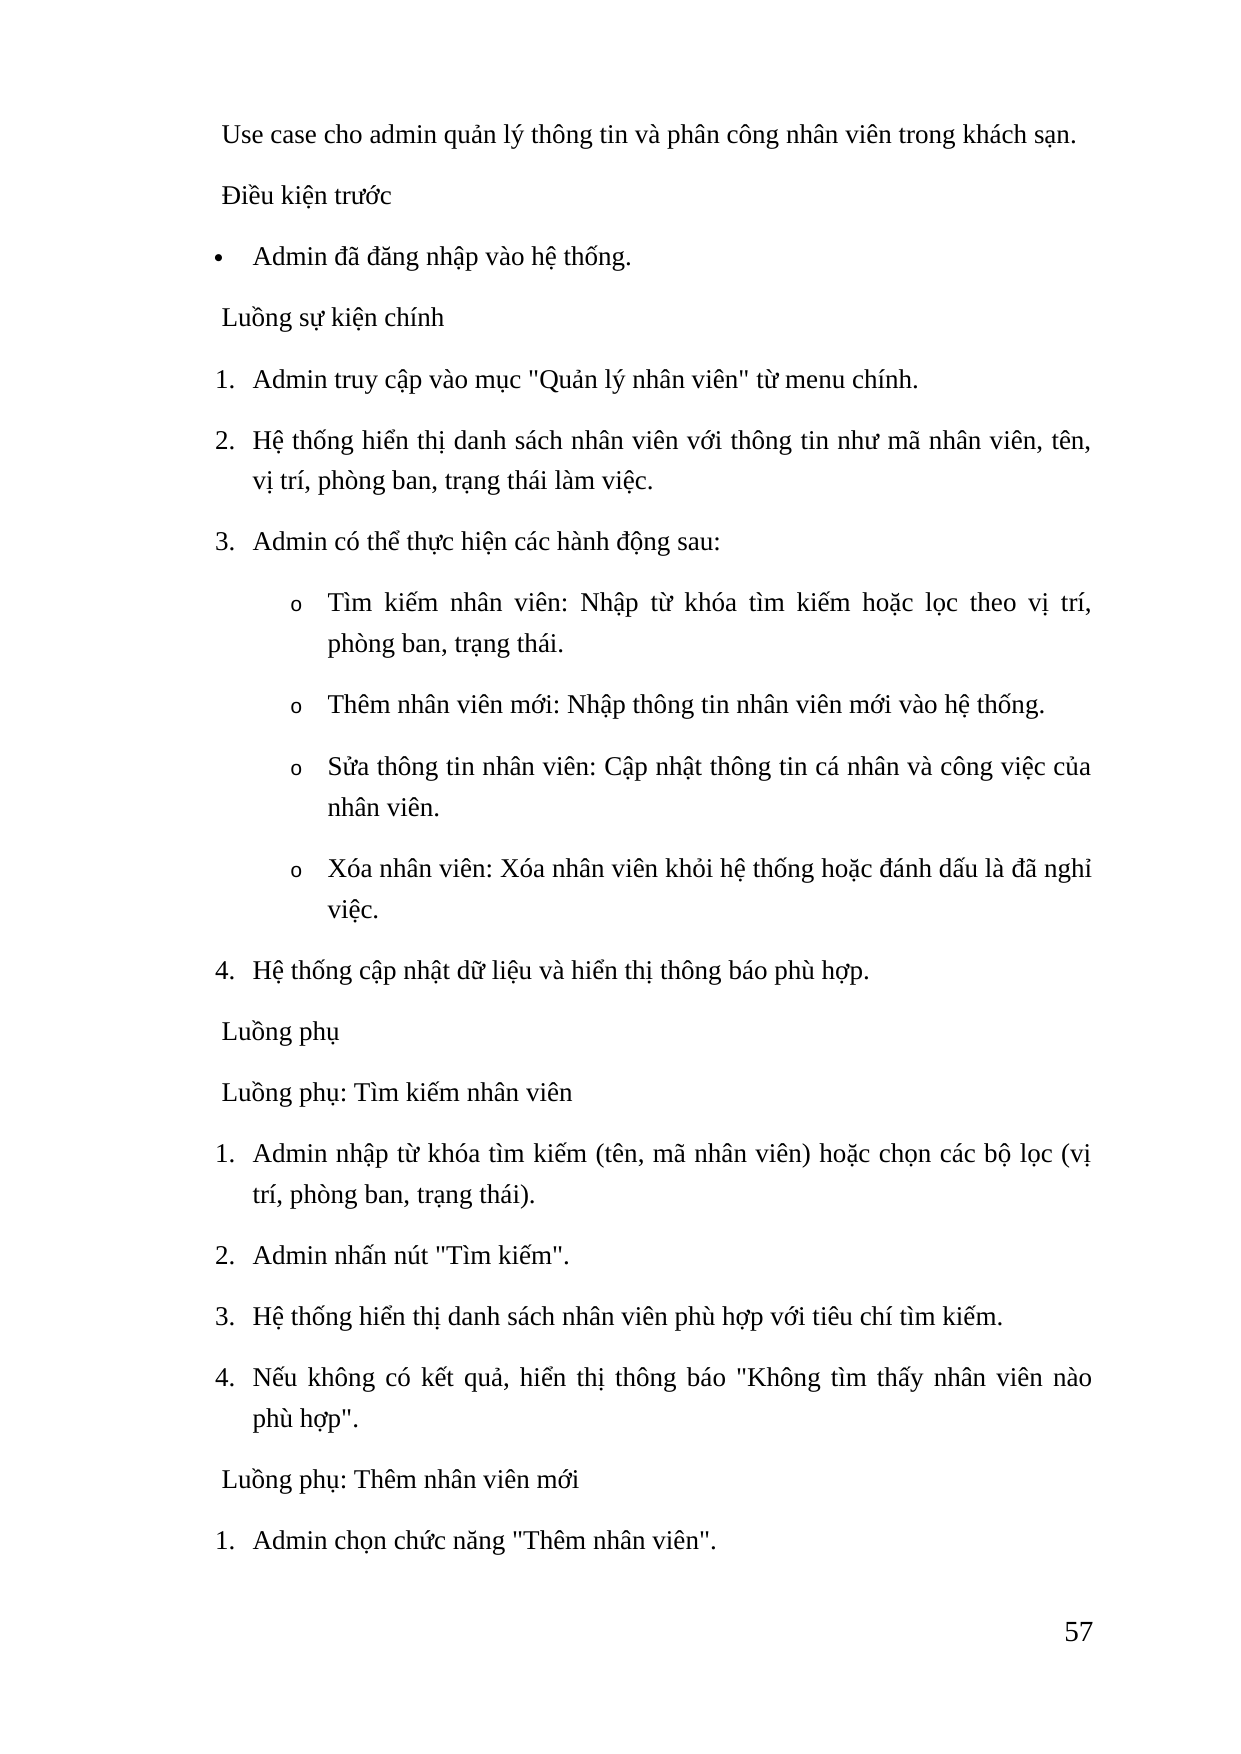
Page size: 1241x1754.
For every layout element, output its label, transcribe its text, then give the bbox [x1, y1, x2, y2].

list Admin nhập từ khóa tìm kiếm (tên, mã nhân viên) hoặc chọn các bộ lọc (vị trí, phòng ban, trạng thái). [215, 1138, 1093, 1209]
text Điều kiện trước [177, 179, 1093, 210]
list Admin đã đăng nhập vào hệ thống. [215, 240, 1093, 272]
text Luồng phụ: Thêm nhân viên mới [177, 1463, 1093, 1494]
list Admin truy cập vào mục "Quản lý nhân viên" từ menu chính. [215, 363, 1093, 394]
text Luồng sự kiện chính [177, 302, 1093, 333]
list Tìm kiếm nhân viên: Nhập từ khóa tìm kiếm hoặc lọc theo vị trí, phòng ban, trạng thái. [290, 587, 1093, 658]
list Admin nhấn nút "Tìm kiếm". [215, 1239, 1093, 1270]
list Nếu không có kết quả, hiển thị thông báo "Không tìm thấy nhân viên nào phù hợp". [215, 1361, 1093, 1433]
list Hệ thống hiển thị danh sách nhân viên phù hợp với tiêu chí tìm kiếm. [215, 1300, 1093, 1331]
text Luồng phụ: Tìm kiếm nhân viên [177, 1076, 1093, 1108]
list Xóa nhân viên: Xóa nhân viên khỏi hệ thống hoặc đánh dấu là đã nghỉ việc. [290, 852, 1093, 924]
list Hệ thống cập nhật dữ liệu và hiển thị thông báo phù hợp. [215, 954, 1093, 985]
list Sửa thông tin nhân viên: Cập nhật thông tin cá nhân và công việc của nhân viên. [290, 750, 1093, 822]
list Admin có thể thực hiện các hành động sau: [215, 525, 1093, 557]
list Hệ thống hiển thị danh sách nhân viên với thông tin như mã nhân viên, tên, vị trí, phòng ban, trạng thái làm việc. [215, 424, 1093, 495]
text Luồng phụ [177, 1015, 1093, 1046]
list Thêm nhân viên mới: Nhập thông tin nhân viên mới vào hệ thống. [290, 688, 1093, 720]
list Admin chọn chức năng "Thêm nhân viên". [215, 1524, 1093, 1555]
text Use case cho admin quản lý thông tin và phân công nhân viên trong khách sạn. [177, 118, 1093, 149]
